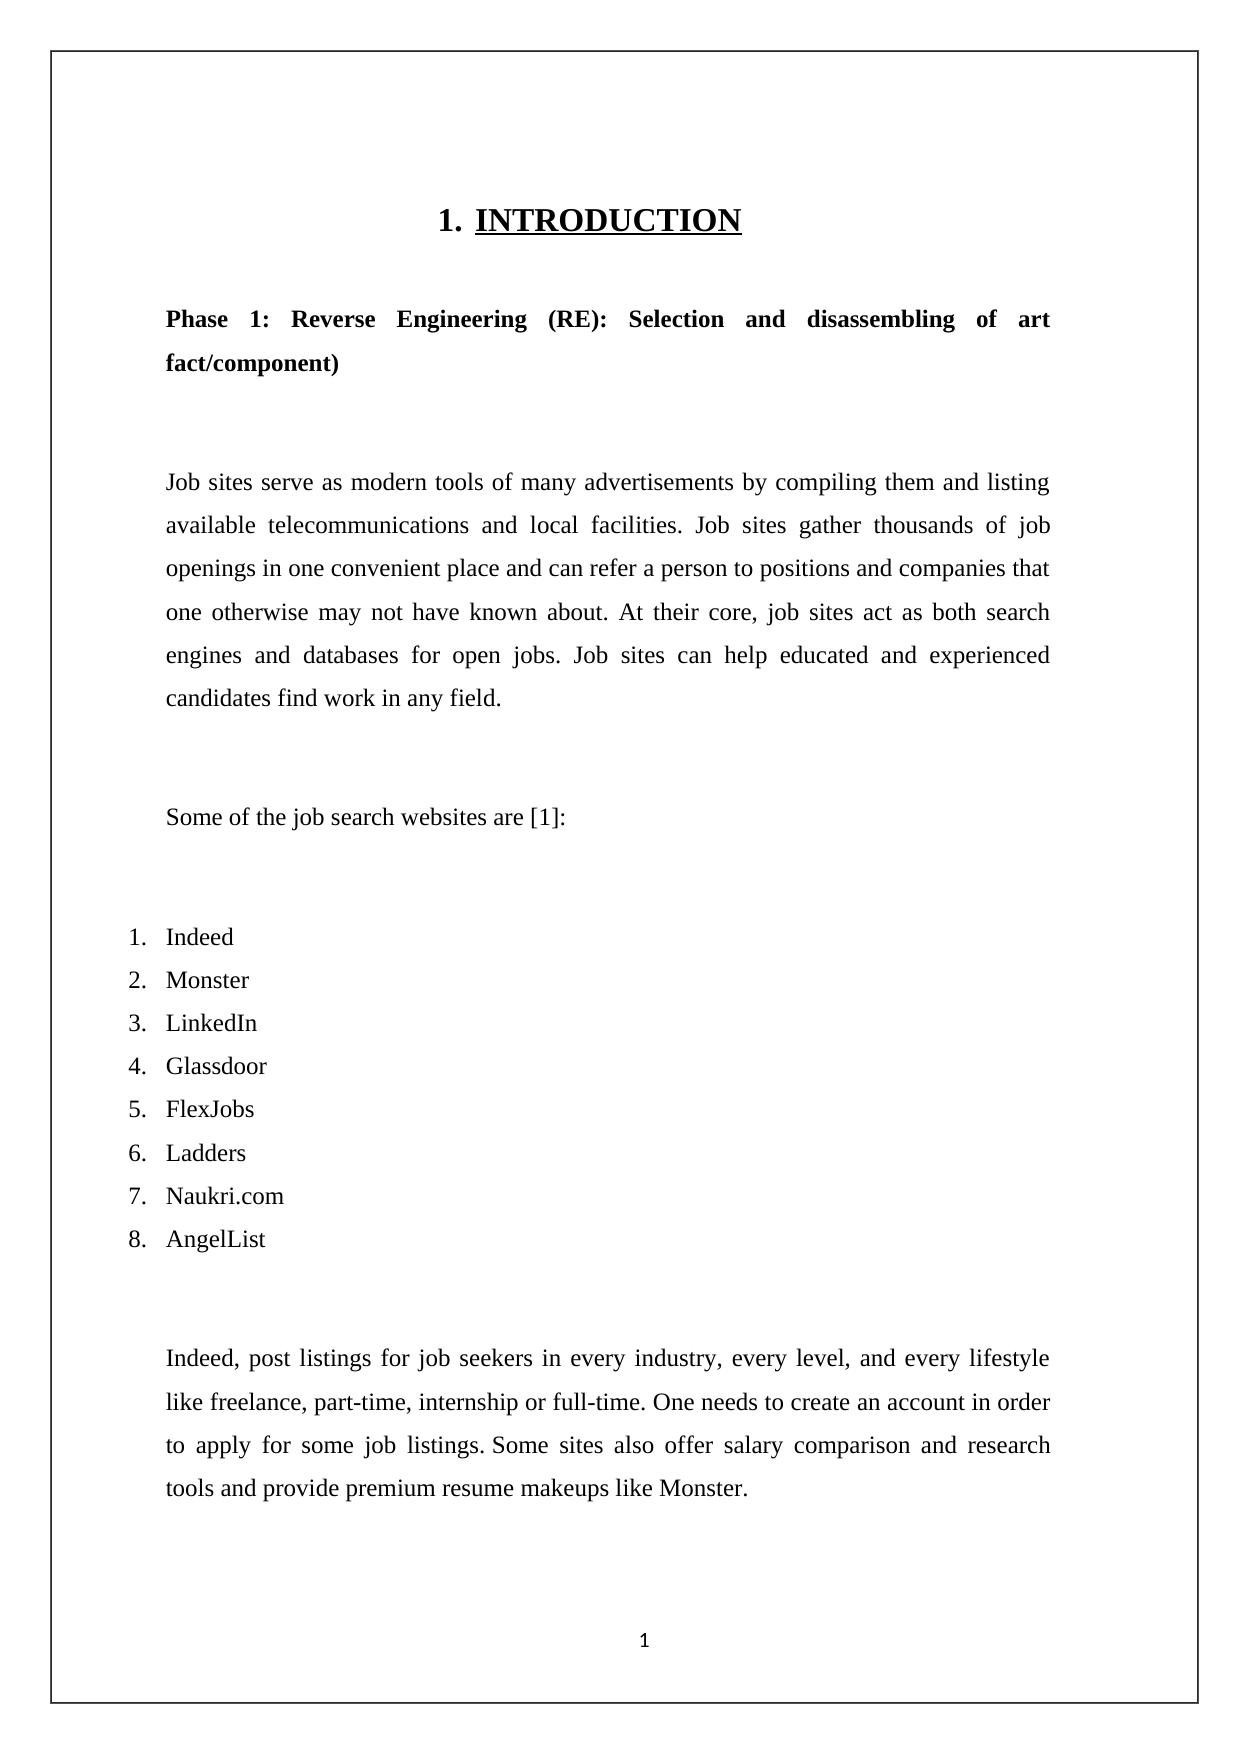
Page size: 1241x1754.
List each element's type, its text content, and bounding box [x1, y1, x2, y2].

list Indeed [128, 922, 1051, 951]
list Ladders [128, 1138, 1051, 1166]
list Monster [128, 965, 1051, 994]
text Indeed, post listings for job seekers in every industry, every level, and every lifestyle like freelance, part-time, internship or full-time. One needs to create an account in order to apply for some job listings. Some sites also offer salary comparison and research tools and provide premium resume makeups like Monster. [166, 1343, 1051, 1502]
text Phase 1: Reverse Engineering (RE): Selection and disassembling of art fact/component) [166, 304, 1051, 376]
list Naukri.com [128, 1181, 1051, 1209]
text Some of the job search websites are: [166, 802, 1051, 831]
list AngelList [128, 1224, 1051, 1253]
text Job sites serve as modern tools of many advertisements by compiling them and listing available telecommunications and local facilities. Job sites gather thousands of job openings in one convenient place and can refer a person to positions and companies that one otherwise may not have known about. At their core, job sites act as both search engines and databases for open jobs. Job sites can help educated and experienced candidates find work in any field. [166, 467, 1051, 712]
list FlexJobs [128, 1094, 1051, 1123]
list INTRODUCTION [128, 200, 1051, 238]
list LinkedIn [128, 1008, 1051, 1037]
list Glassdoor [128, 1051, 1051, 1080]
